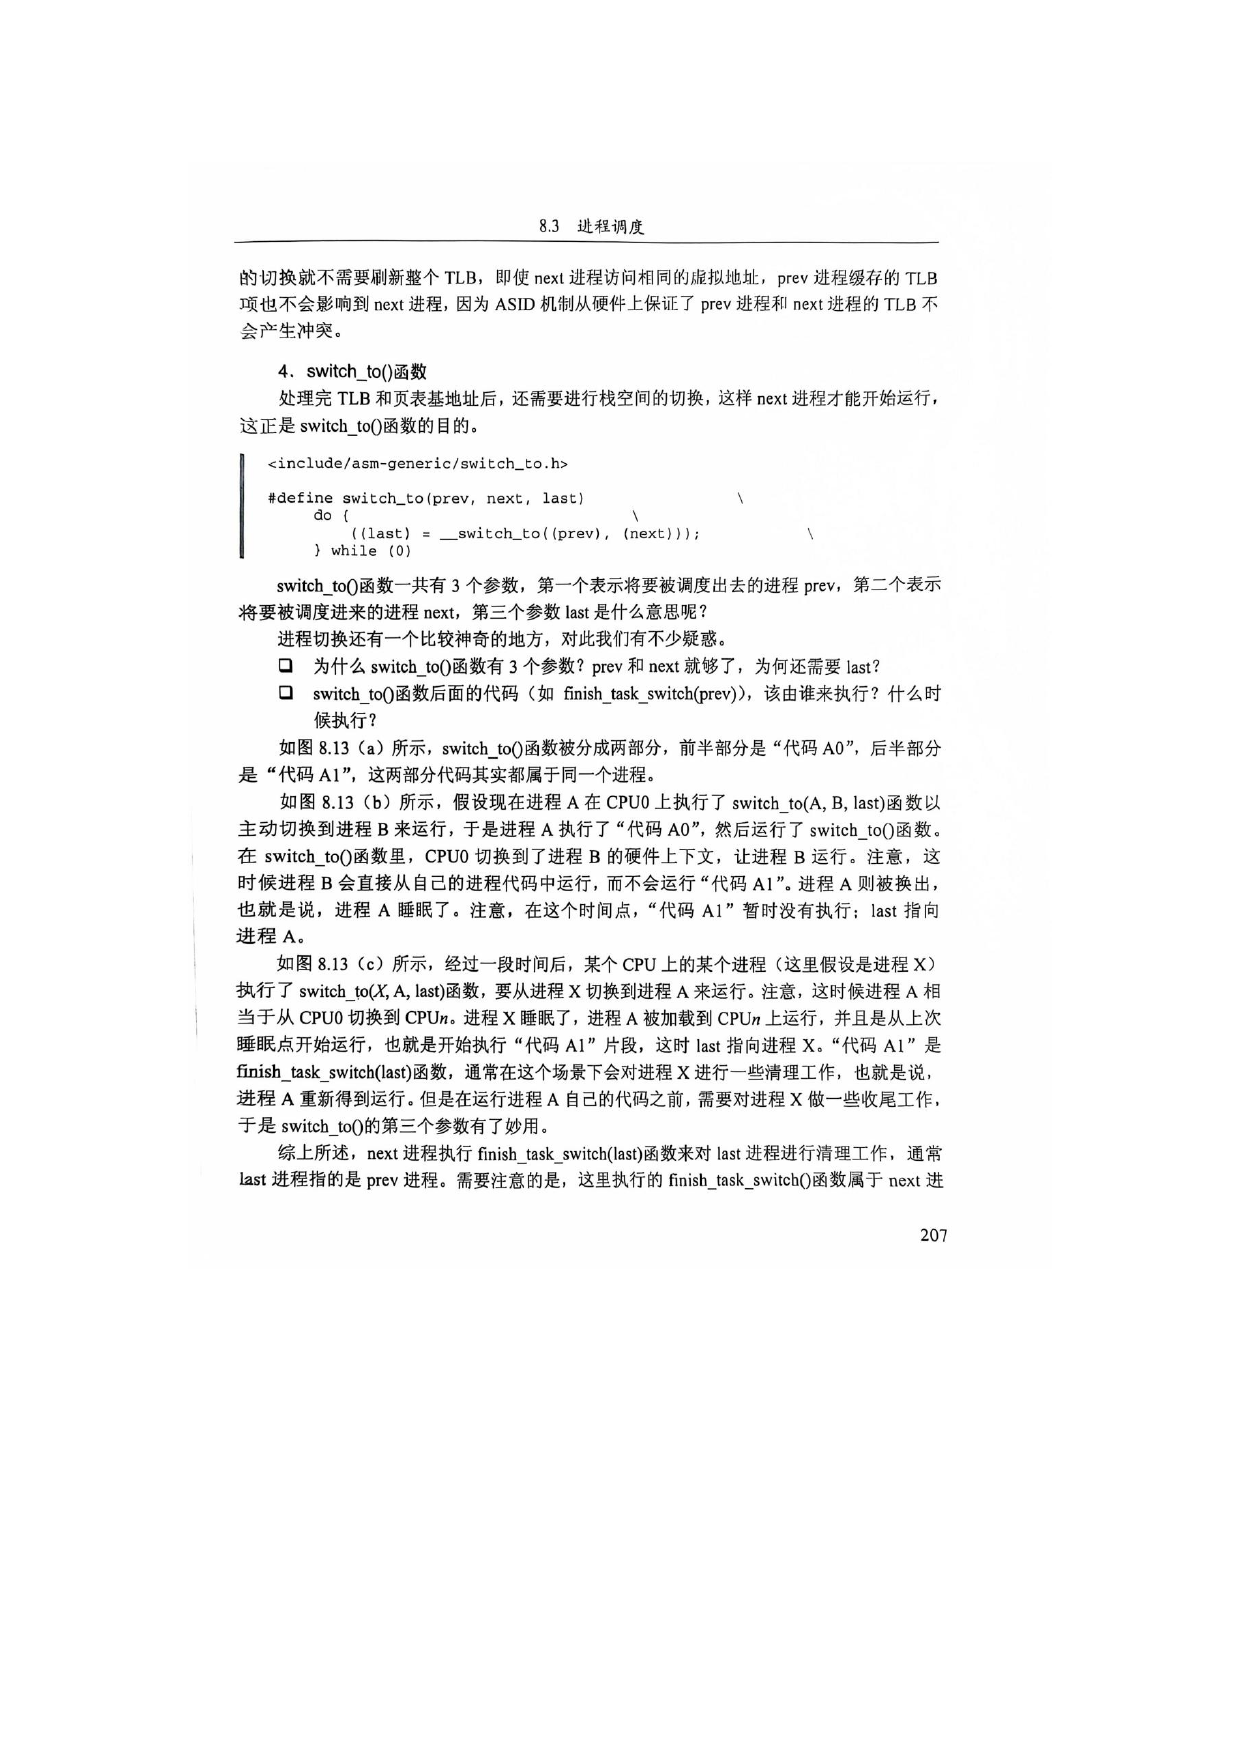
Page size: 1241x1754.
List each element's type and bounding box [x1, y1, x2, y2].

picture [187, 162, 1052, 1269]
